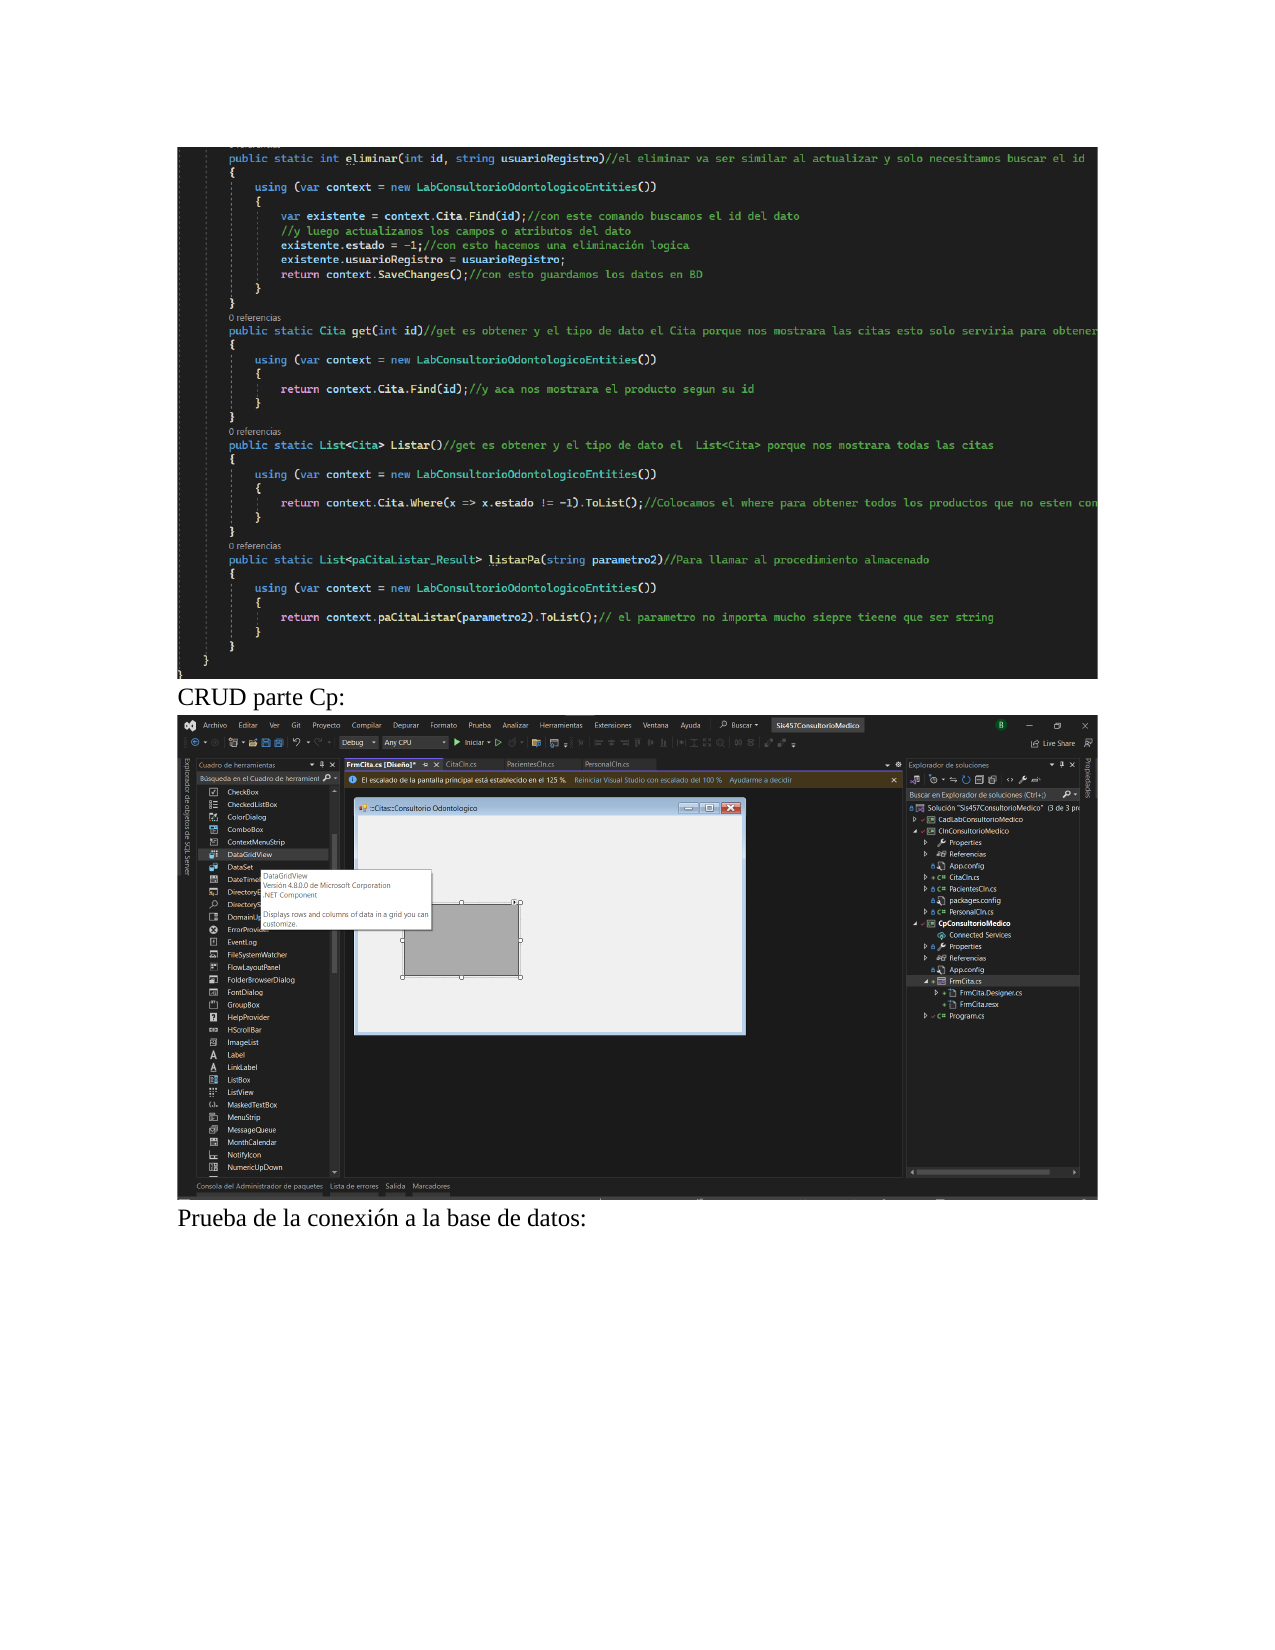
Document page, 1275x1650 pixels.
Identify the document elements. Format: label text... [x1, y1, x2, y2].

picture [177, 715, 1098, 1200]
text Prueba de la conexión a la base de datos: [177, 1203, 1098, 1232]
picture [177, 147, 1098, 679]
text CRUD parte Cp: [177, 682, 1098, 711]
